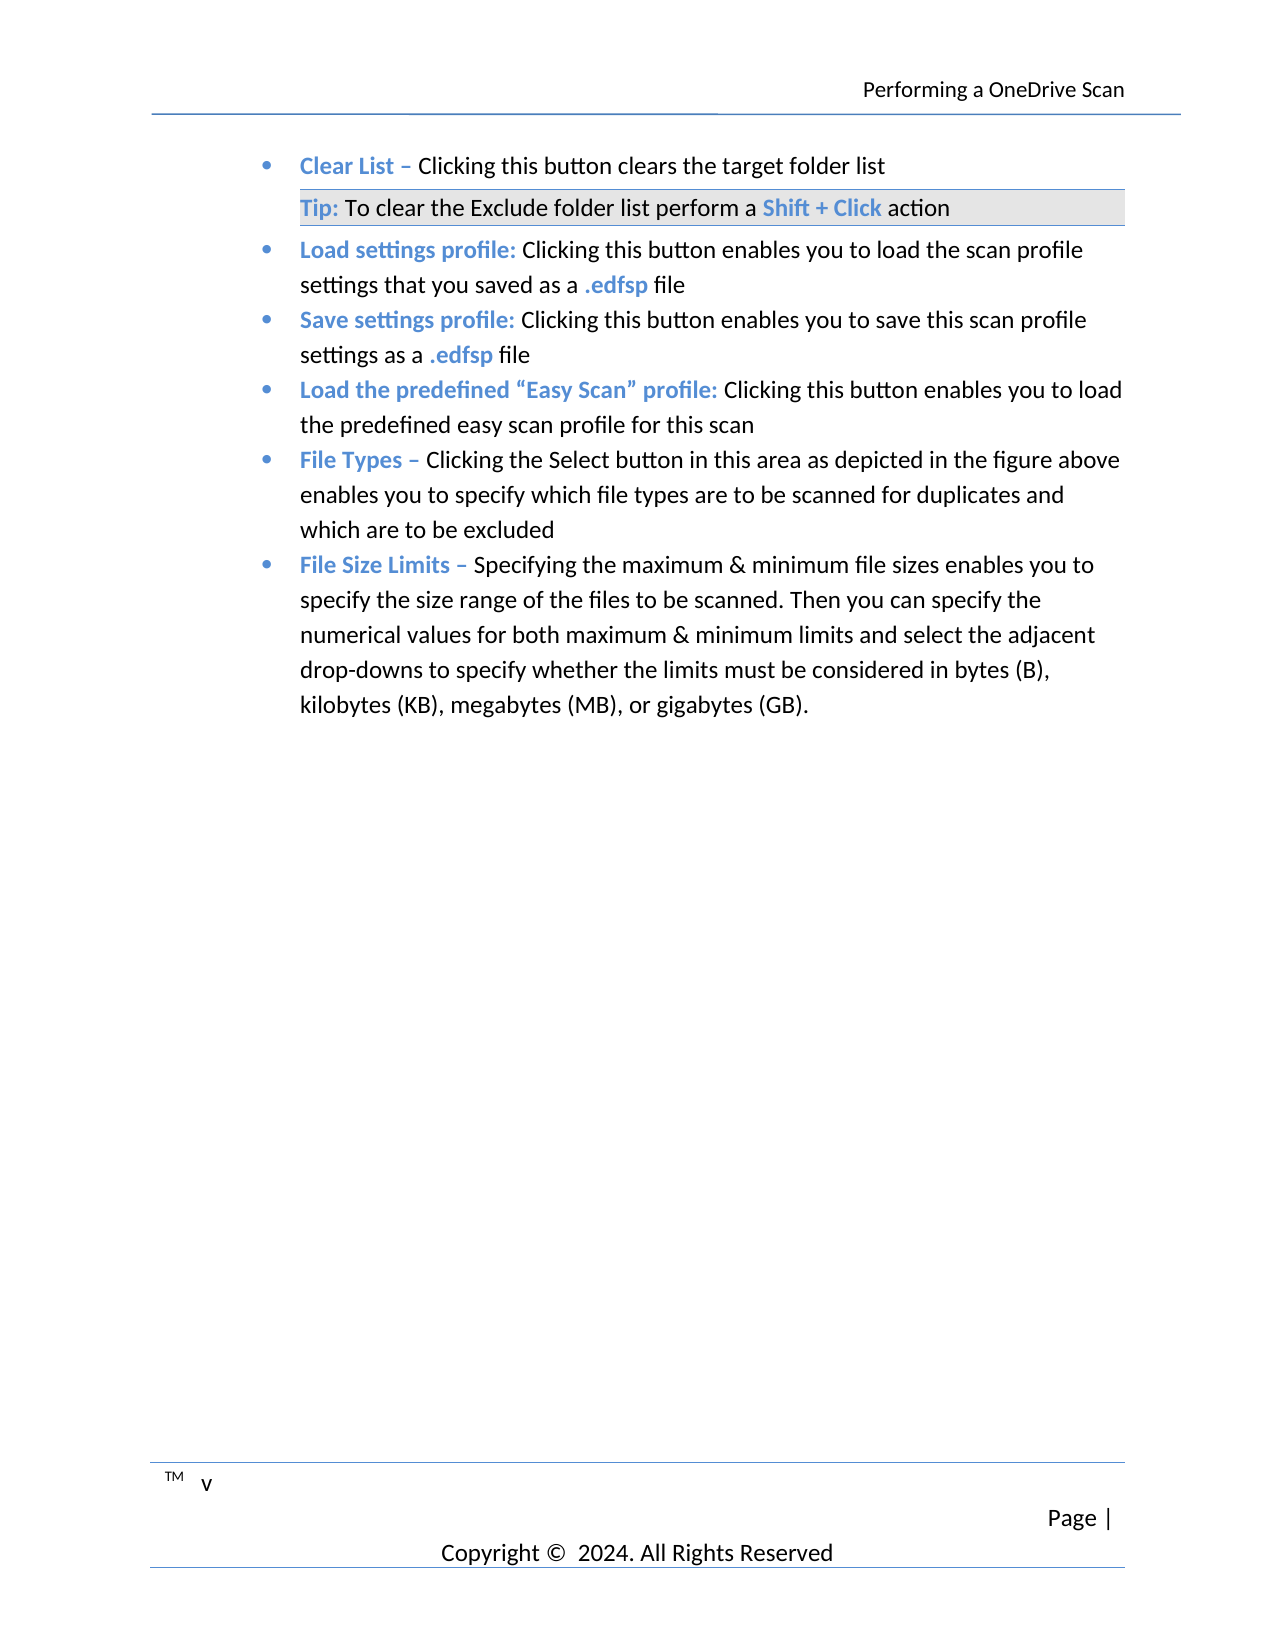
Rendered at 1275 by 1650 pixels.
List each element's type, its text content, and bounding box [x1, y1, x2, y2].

list Load the predefined “Easy Scan” profile: Clicking this button enables you to load the predefined easy scan profile for this scan [262, 374, 1125, 440]
list Clear List – Clicking this button clears the target folder list [262, 150, 1125, 181]
list File Types – Clicking the Select button in this area as depicted in the figure above enables you to specify which file types are to be scanned for duplicates and which are to be excluded [262, 444, 1125, 545]
text Tip: To clear the Exclude folder list perform a Shift + Click action [300, 190, 1125, 225]
list File Size Limits – Specifying the maximum & minimum file sizes enables you to specify the size range of the files to be scanned. Then you can specify the numerical values for both maximum & minimum limits and select the adjacent drop-downs to specify whether the limits must be considered in bytes (B), kilobytes (KB), megabytes (MB), or gigabytes (GB). [262, 549, 1125, 720]
list Save settings profile: Clicking this button enables you to save this scan profile settings as a .edfsp file [262, 304, 1125, 370]
list Load settings profile: Clicking this button enables you to load the scan profile settings that you saved as a .edfsp file [262, 234, 1125, 300]
